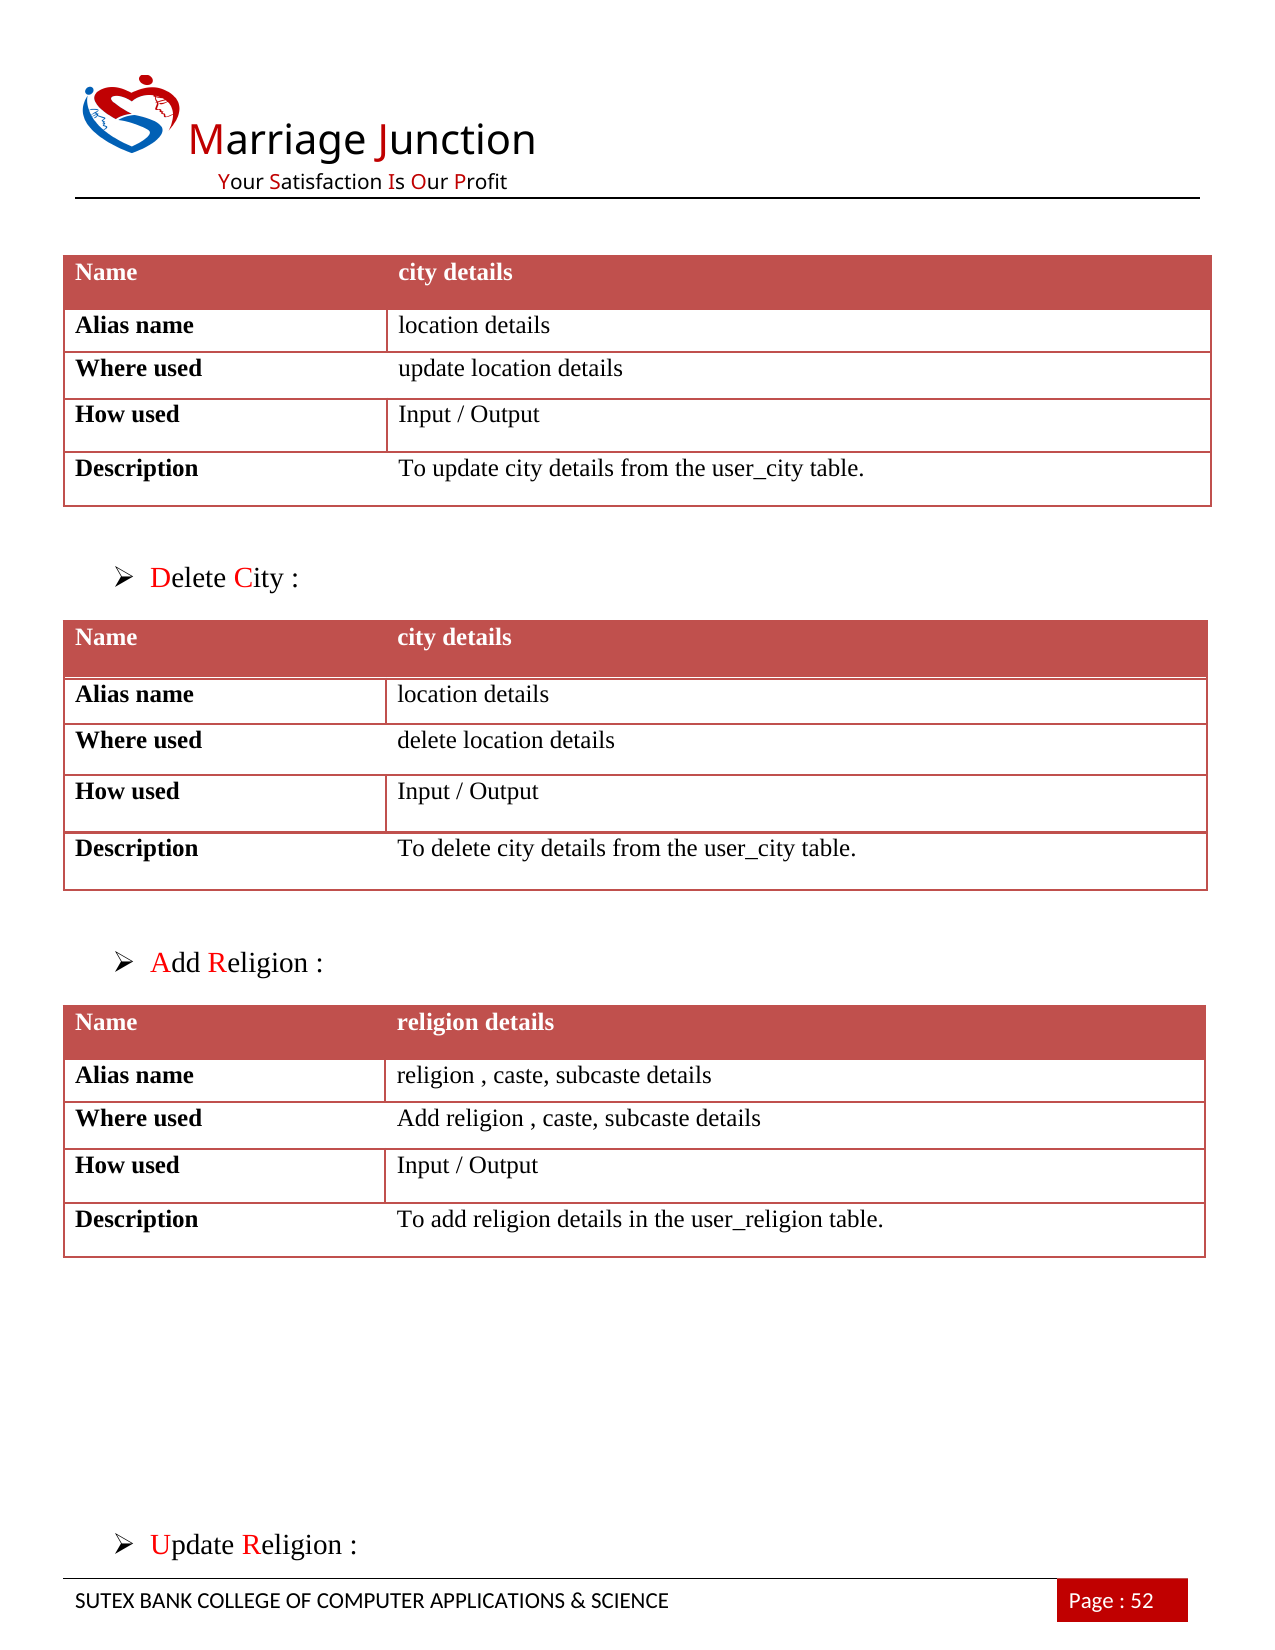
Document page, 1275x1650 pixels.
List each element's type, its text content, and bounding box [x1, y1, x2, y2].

table_cell To delete city details from the user_city table. [386, 834, 1206, 889]
table_cell religion , caste, subcaste details [386, 1060, 1204, 1101]
table_cell Description [65, 834, 386, 889]
list Delete City : [112, 560, 1200, 594]
table_cell Input / Output [388, 400, 1210, 451]
table_cell How used [65, 400, 386, 451]
list Update Religion : [112, 1527, 1200, 1561]
table_cell Description [65, 1204, 385, 1256]
table_cell update location details [387, 353, 1210, 397]
list Add Religion : [112, 945, 1200, 979]
table_cell Where used [65, 1103, 385, 1148]
table_cell Alias name [65, 310, 386, 351]
table_cell To add religion details in the user_religion table. [385, 1204, 1204, 1256]
table_cell location details [388, 310, 1210, 351]
table_header Name [65, 1007, 385, 1058]
table_cell Where used [65, 725, 386, 774]
table_cell How used [65, 776, 385, 831]
table_header religion details [385, 1007, 1204, 1058]
table_cell Where used [65, 353, 387, 397]
table_cell Alias name [65, 1060, 384, 1101]
table_cell Add religion , caste, subcaste details [385, 1103, 1204, 1148]
table_cell Input / Output [387, 776, 1206, 831]
table_cell To update city details from the user_city table. [387, 453, 1210, 504]
table_cell location details [387, 680, 1206, 723]
table_cell Alias name [65, 680, 385, 723]
table_header city details [386, 622, 1206, 677]
table_cell Input / Output [386, 1150, 1204, 1202]
table_cell How used [65, 1150, 384, 1202]
table_cell delete location details [386, 725, 1206, 774]
table_header Name [65, 257, 387, 308]
table_cell Description [65, 453, 387, 504]
table_header Name [65, 622, 386, 677]
picture [75, 75, 188, 155]
table_header city details [387, 257, 1210, 308]
